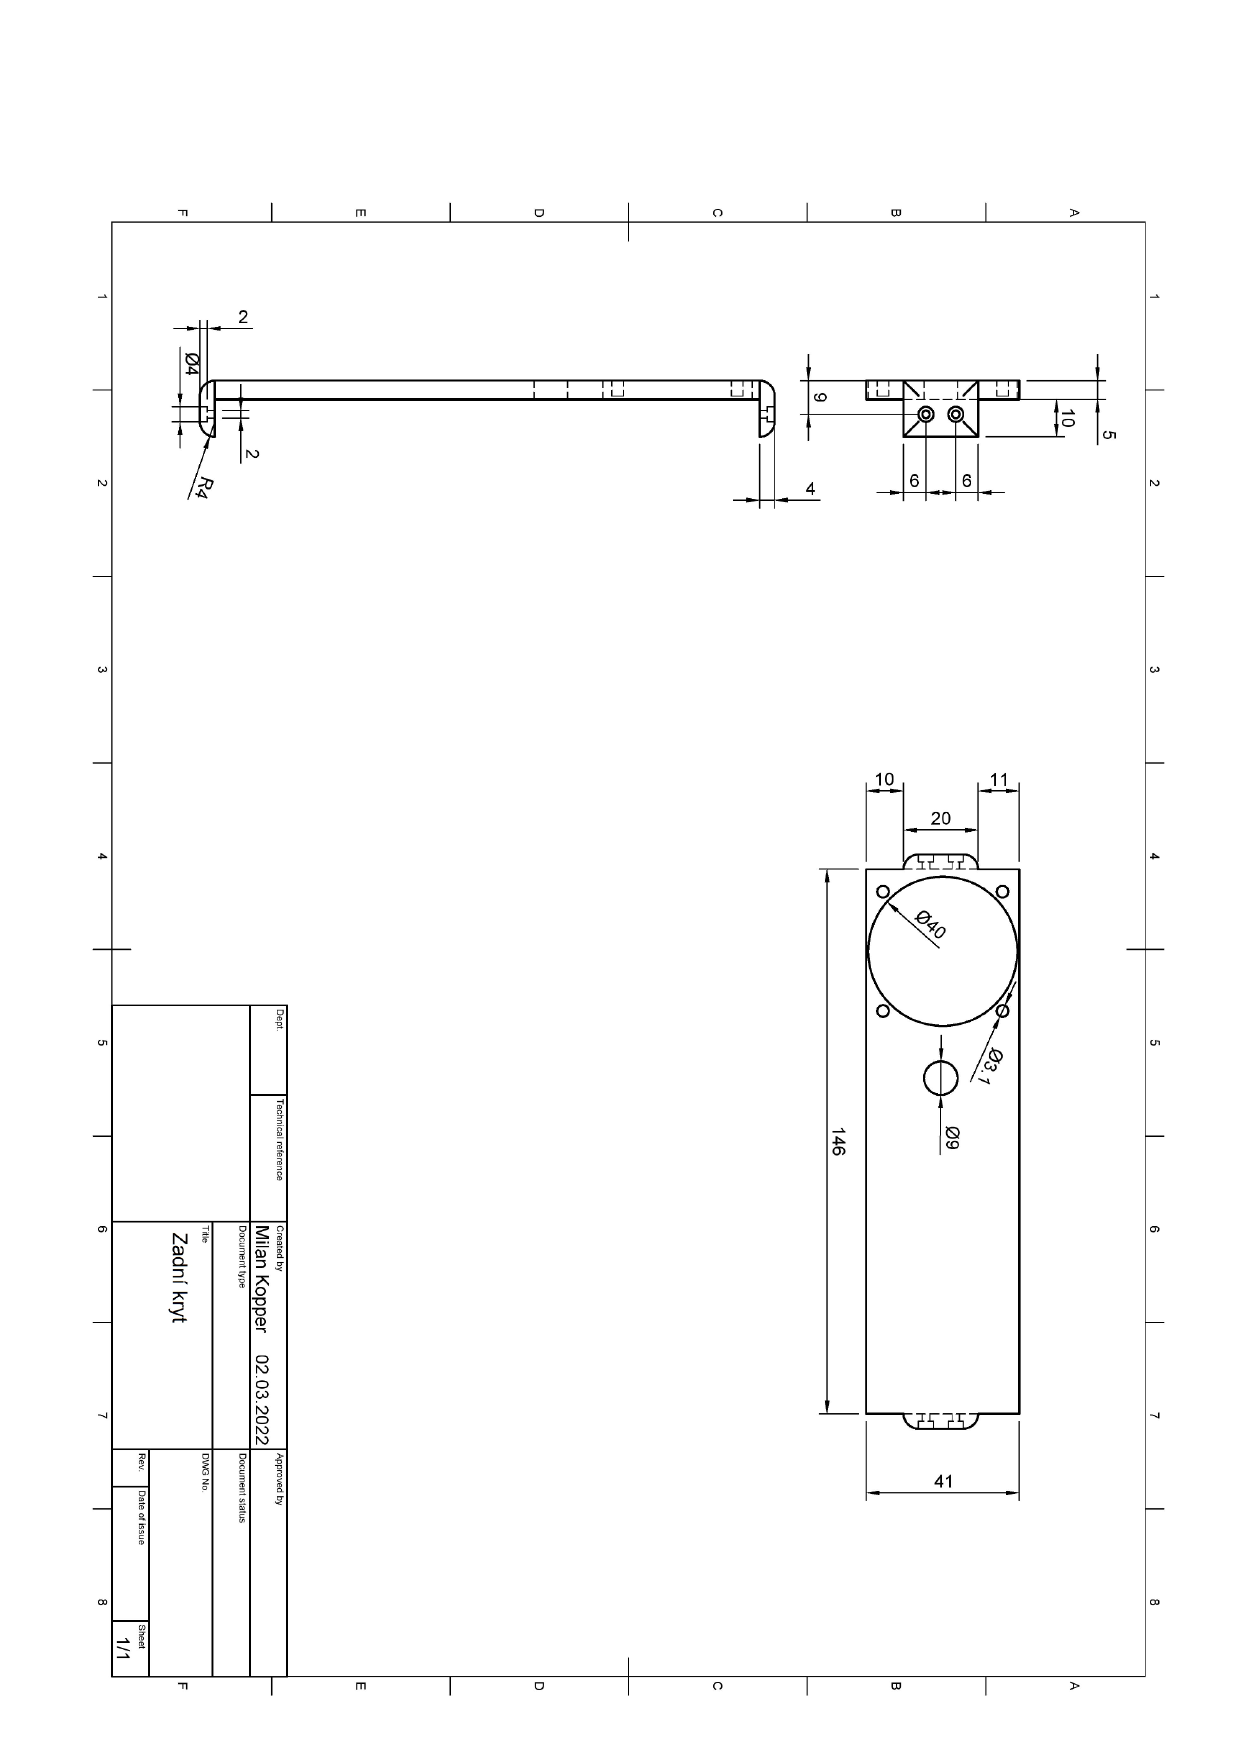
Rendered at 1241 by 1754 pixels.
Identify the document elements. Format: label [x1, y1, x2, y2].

picture [76, 149, 1180, 1712]
